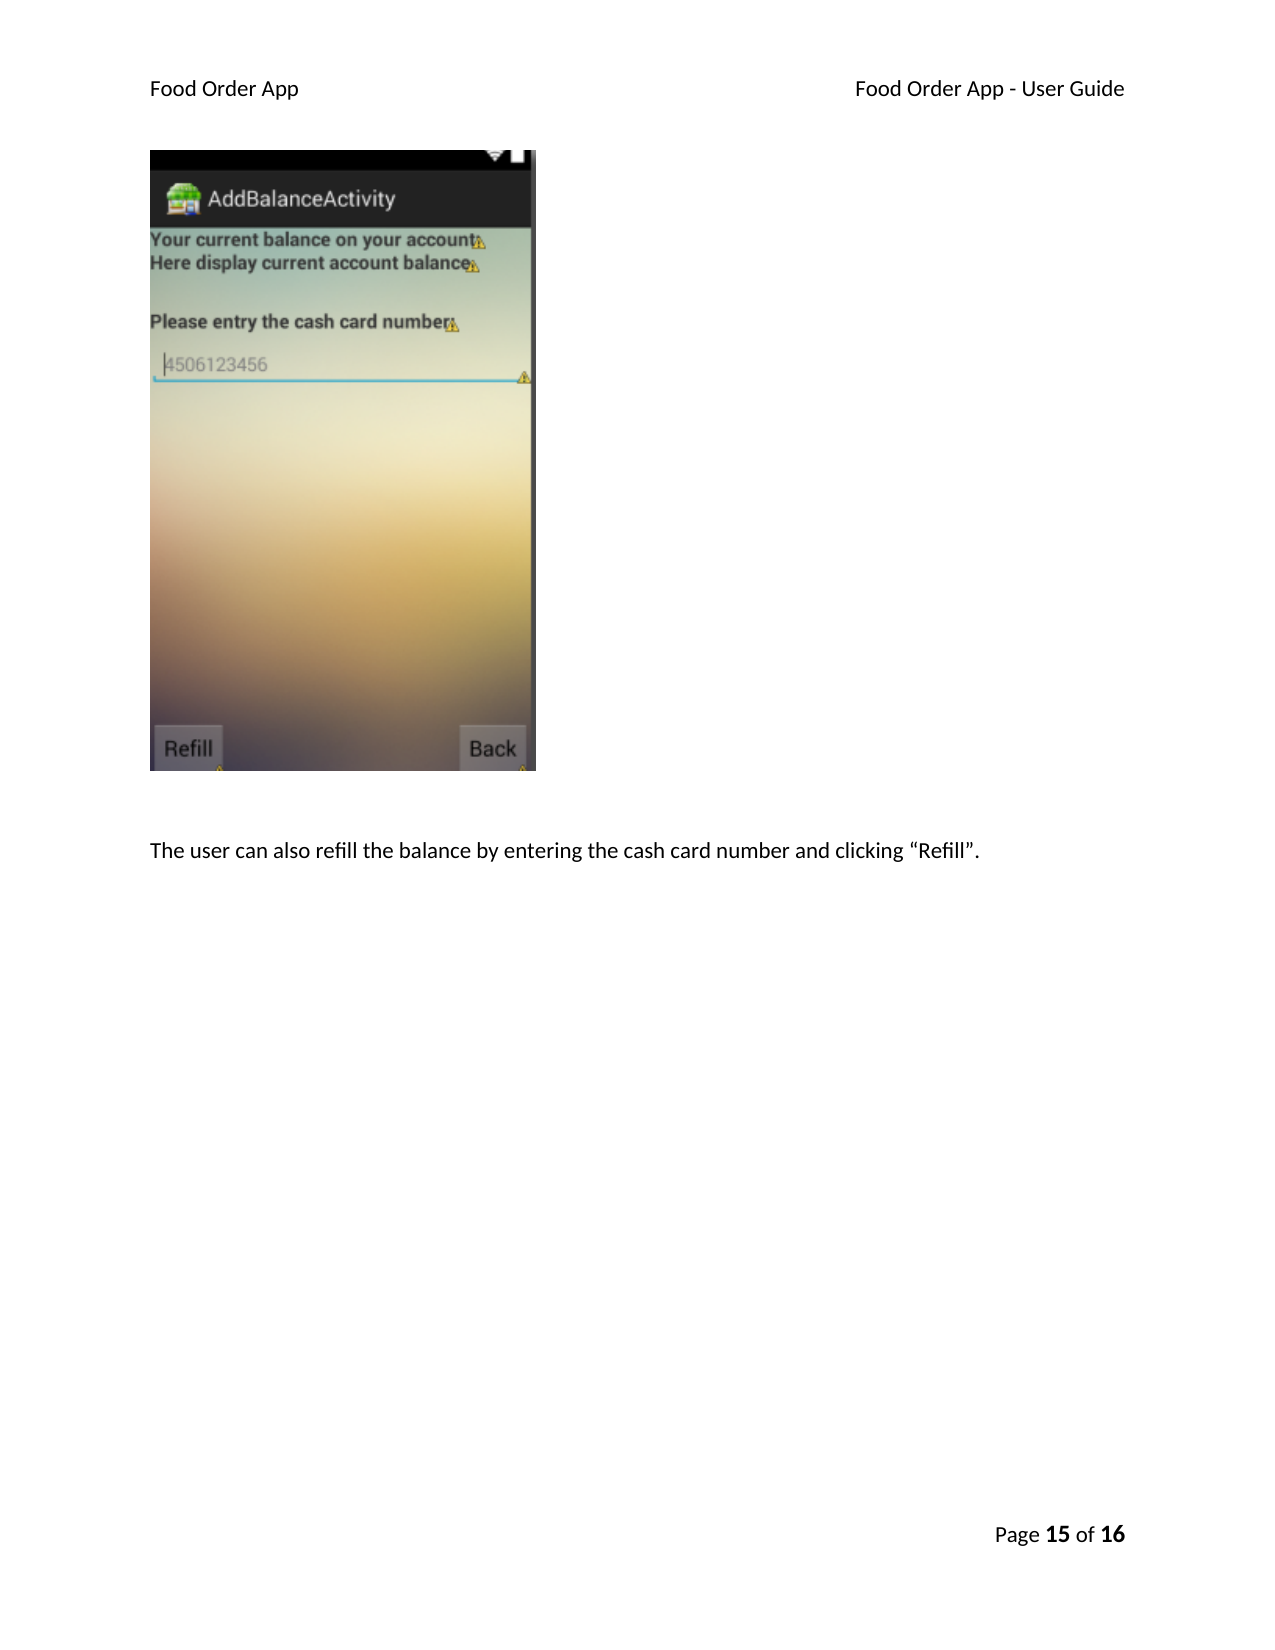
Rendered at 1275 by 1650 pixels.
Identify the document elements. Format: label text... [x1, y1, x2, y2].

text The user can also refill the balance by entering the cash card number and clicking “Refill”. [150, 836, 1125, 864]
picture [150, 150, 536, 771]
